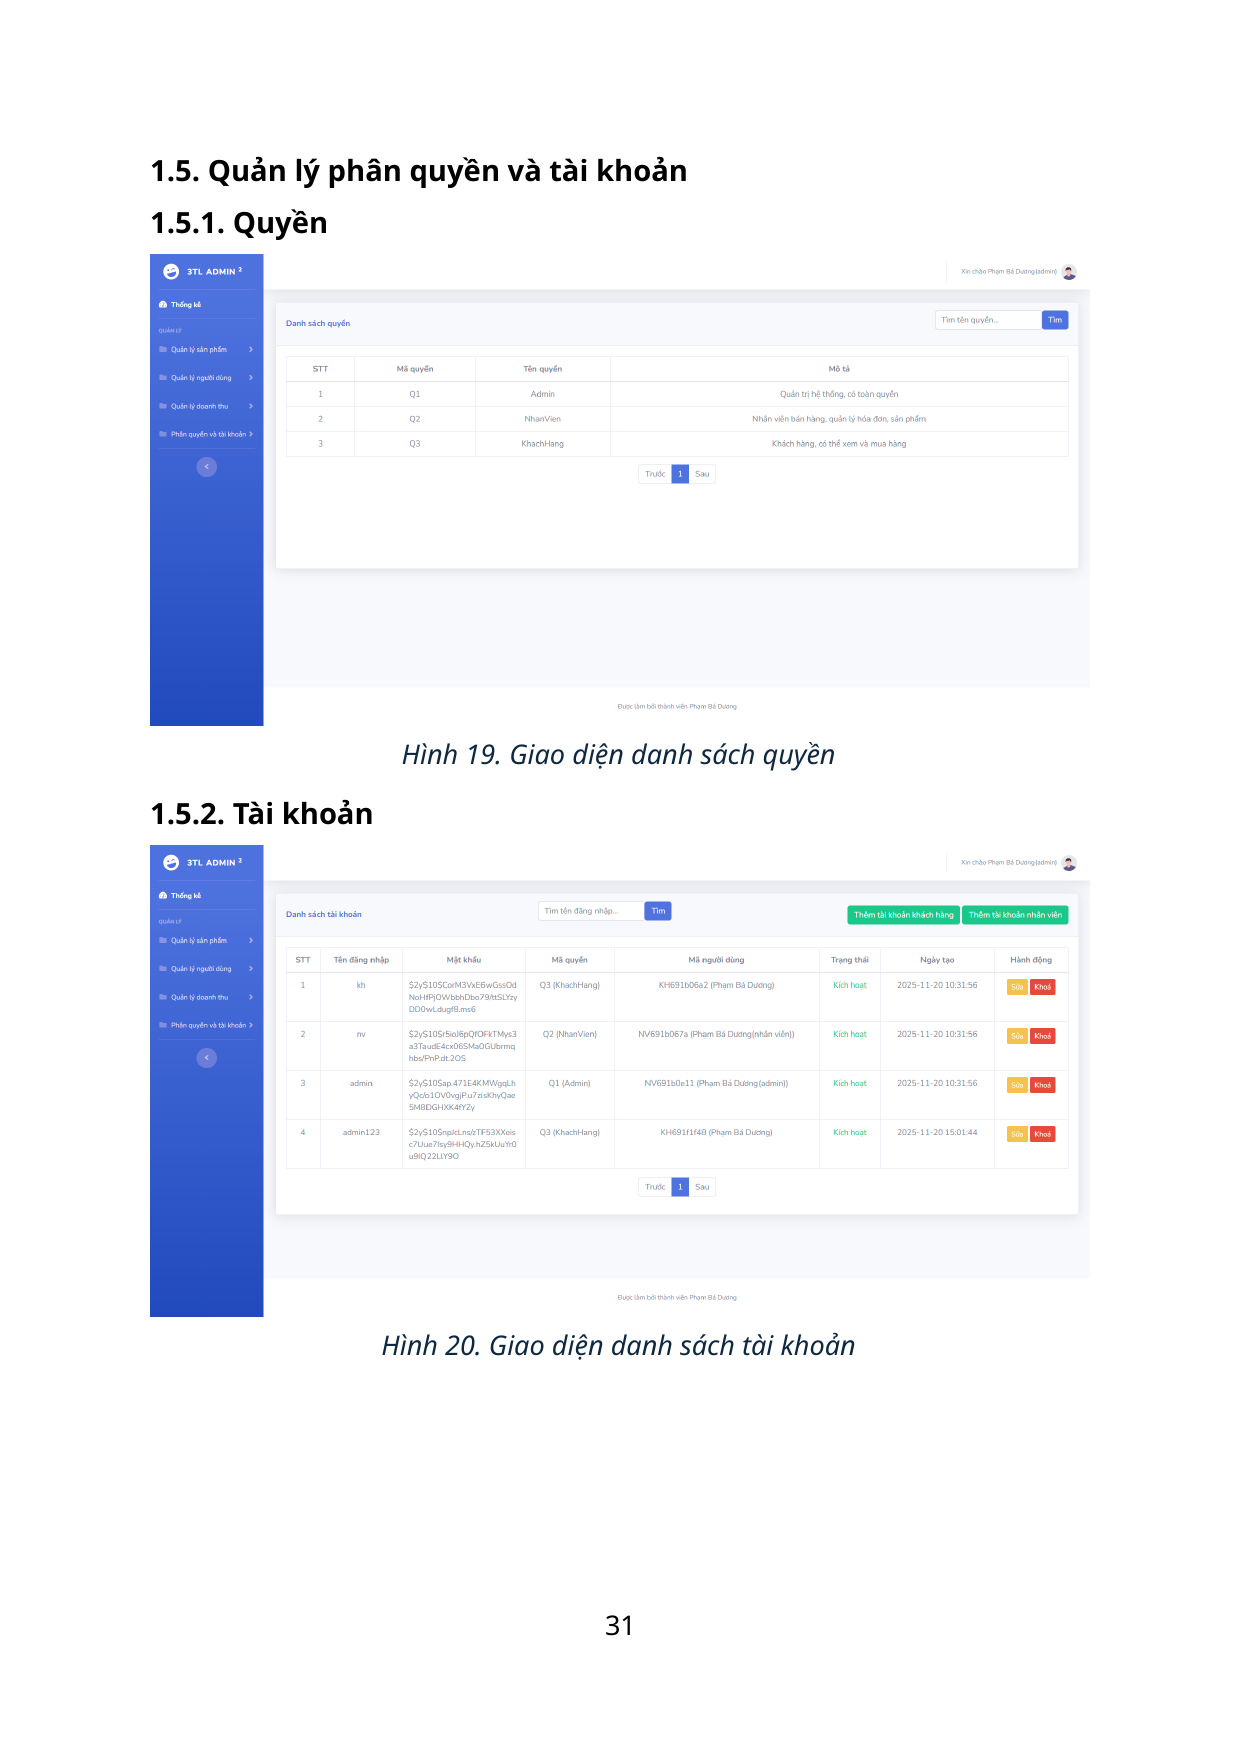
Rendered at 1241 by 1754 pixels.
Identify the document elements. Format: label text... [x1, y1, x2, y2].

picture [150, 845, 1091, 1317]
picture [150, 254, 1091, 726]
list Quản lý phân quyền và tài khoản [150, 150, 1090, 190]
text Giao diện danh sách quyền [150, 736, 1090, 772]
text Quyền [150, 202, 1090, 242]
text Giao diện danh sách tài khoản [150, 1327, 1090, 1364]
text Tài khoản [150, 793, 1090, 833]
